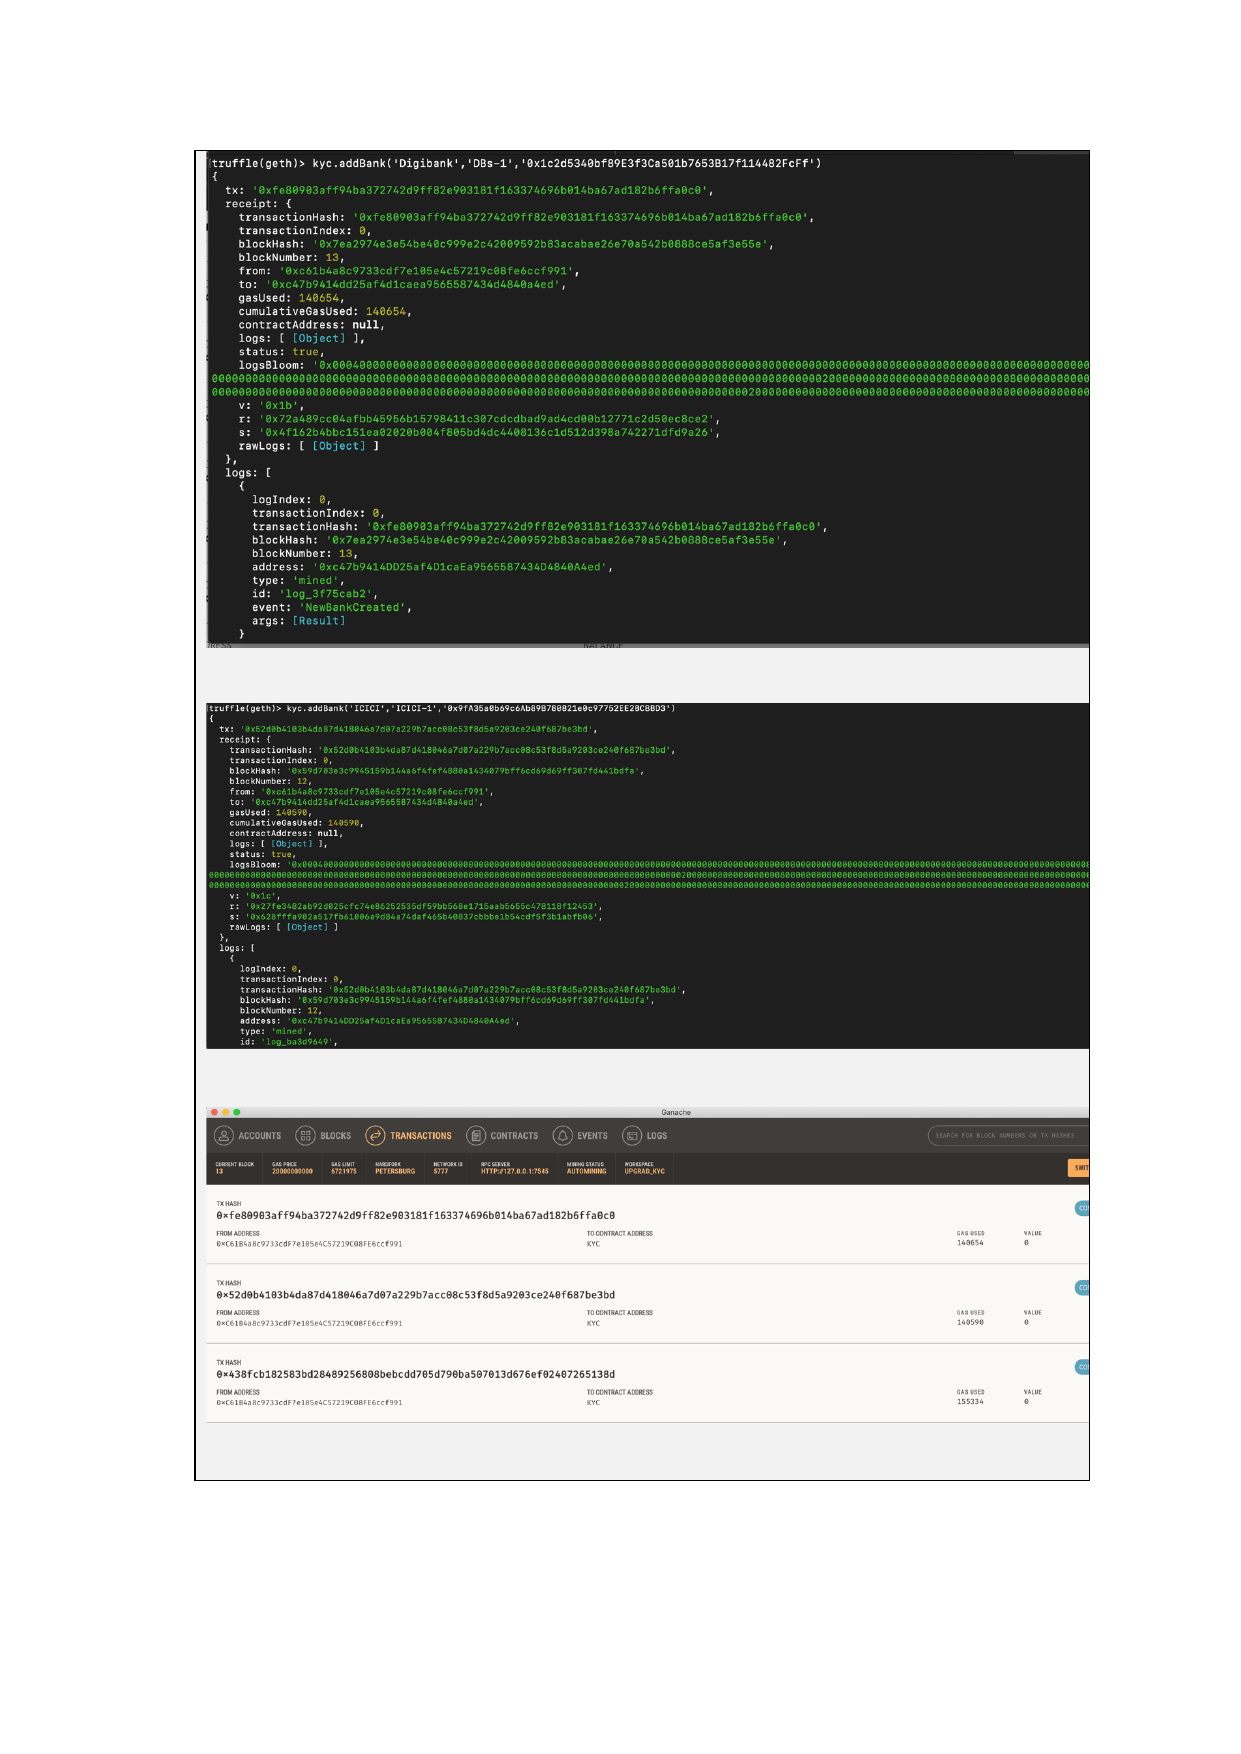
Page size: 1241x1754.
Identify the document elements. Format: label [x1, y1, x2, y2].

picture [206, 703, 1089, 1049]
picture [206, 151, 1089, 648]
table_header [196, 151, 1089, 1480]
picture [206, 1107, 1089, 1424]
